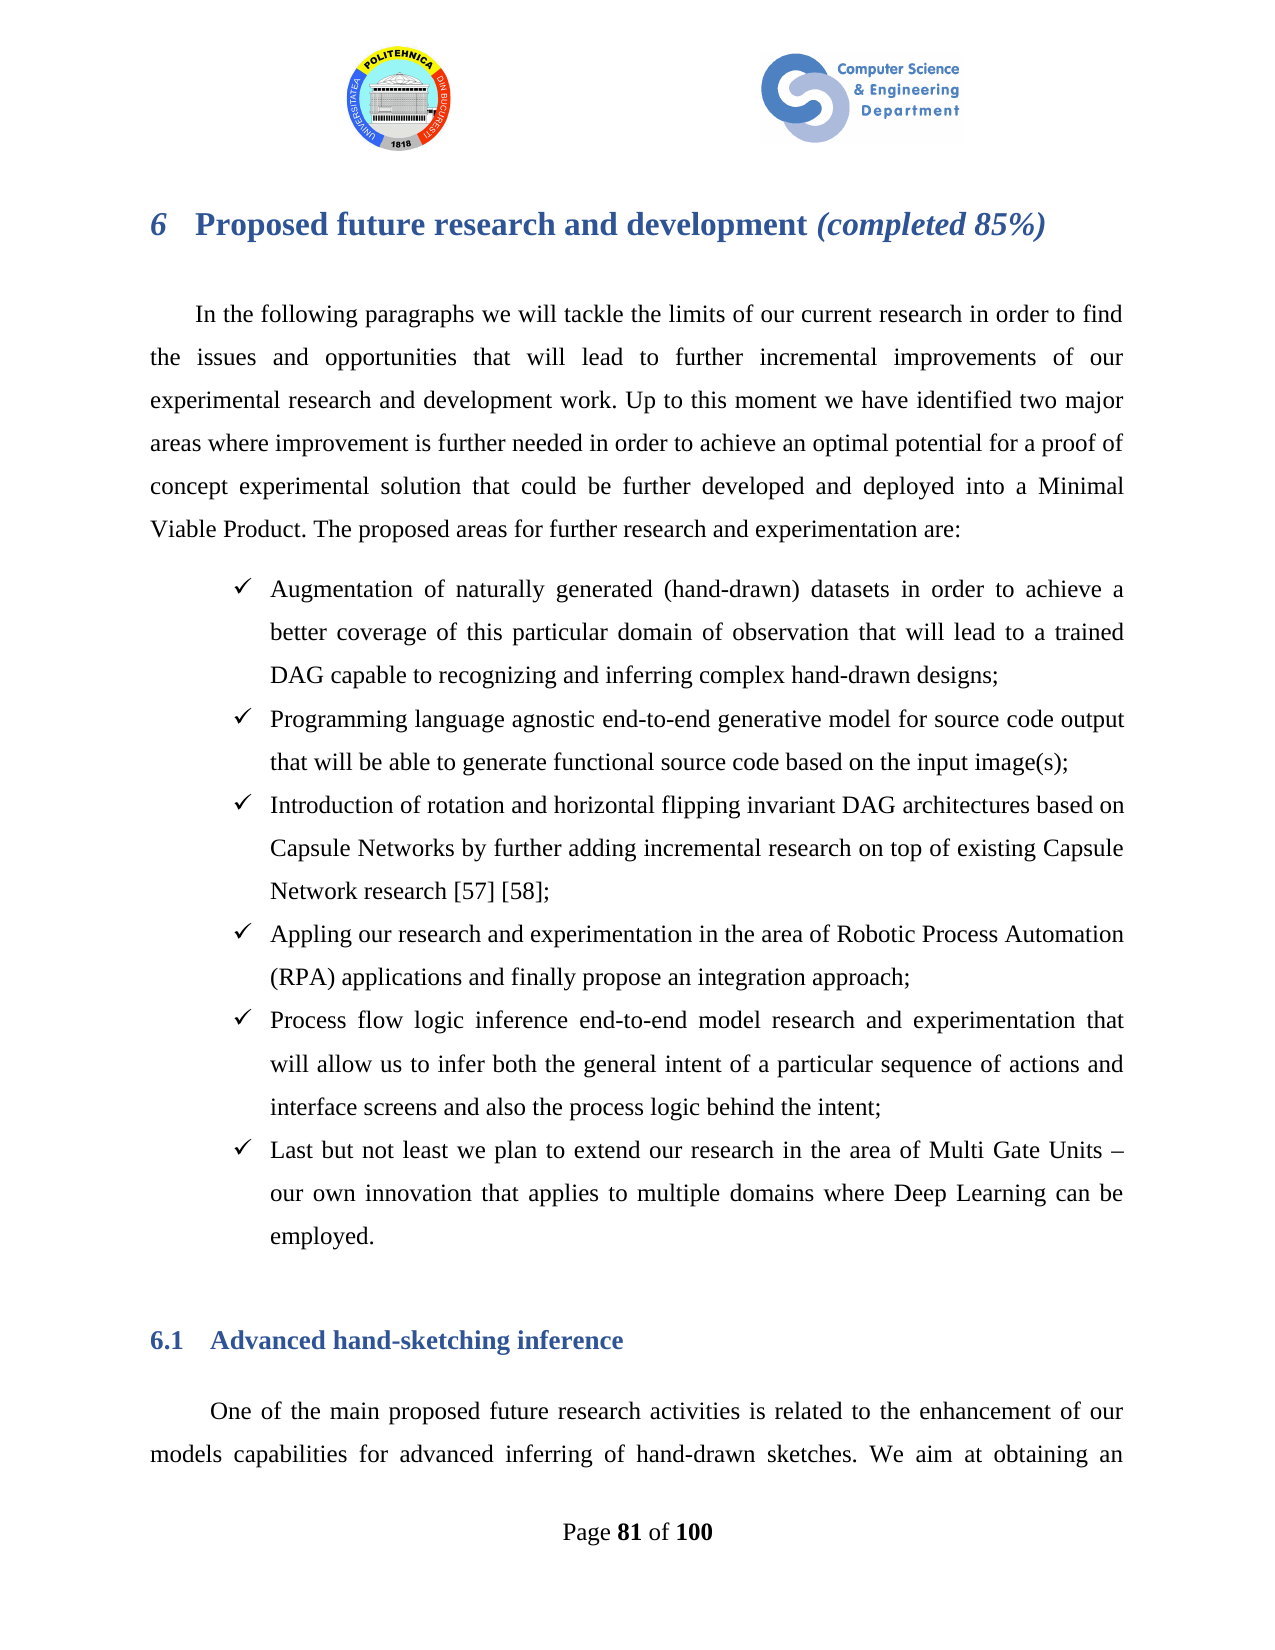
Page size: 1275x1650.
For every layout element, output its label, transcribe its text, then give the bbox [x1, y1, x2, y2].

list Last but not least we plan to extend our research in the area of Multi Gate Units – our own innovation that applies to multiple domains where Deep Learning can be employed. [232, 1135, 1125, 1250]
list Appling our research and experimentation in the area of Robotic Process Automation (RPA) applications and finally propose an integration approach; [232, 919, 1125, 991]
list Programming language agnostic end-to-end generative model for source code output that will be able to generate functional source code based on the input image(s); [232, 704, 1125, 776]
picture [346, 46, 451, 151]
list Introduction of rotation and horizontal flipping invariant DAG architectures based on Capsule Networks by further adding incremental research on top of existing Capsule Network research ; [232, 790, 1125, 905]
list Augmentation of naturally generated (hand-drawn) datasets in order to achieve a better coverage of this particular domain of observation that will lead to a trained DAG capable to recognizing and inferring complex hand-drawn designs; [232, 574, 1125, 689]
picture [760, 53, 963, 144]
text In the following paragraphs we will tackle the limits of our current research in order to find the issues and opportunities that will lead to further incremental improvements of our experimental research and development work. Up to this moment we have identified two major areas where improvement is further needed in order to achieve an optimal potential for a proof of concept experimental solution that could be further developed and deployed into a Minimal Viable Product. The proposed areas for further research and experimentation are: [150, 299, 1125, 543]
list Process flow logic inference end-to-end model research and experimentation that will allow us to infer both the general intent of a particular sequence of actions and interface screens and also the process logic behind the intent; [232, 1006, 1125, 1121]
subtitle Proposed future research and development (completed 85%) [150, 204, 1125, 242]
subtitle Advanced hand-sketching inference [150, 1324, 1125, 1355]
